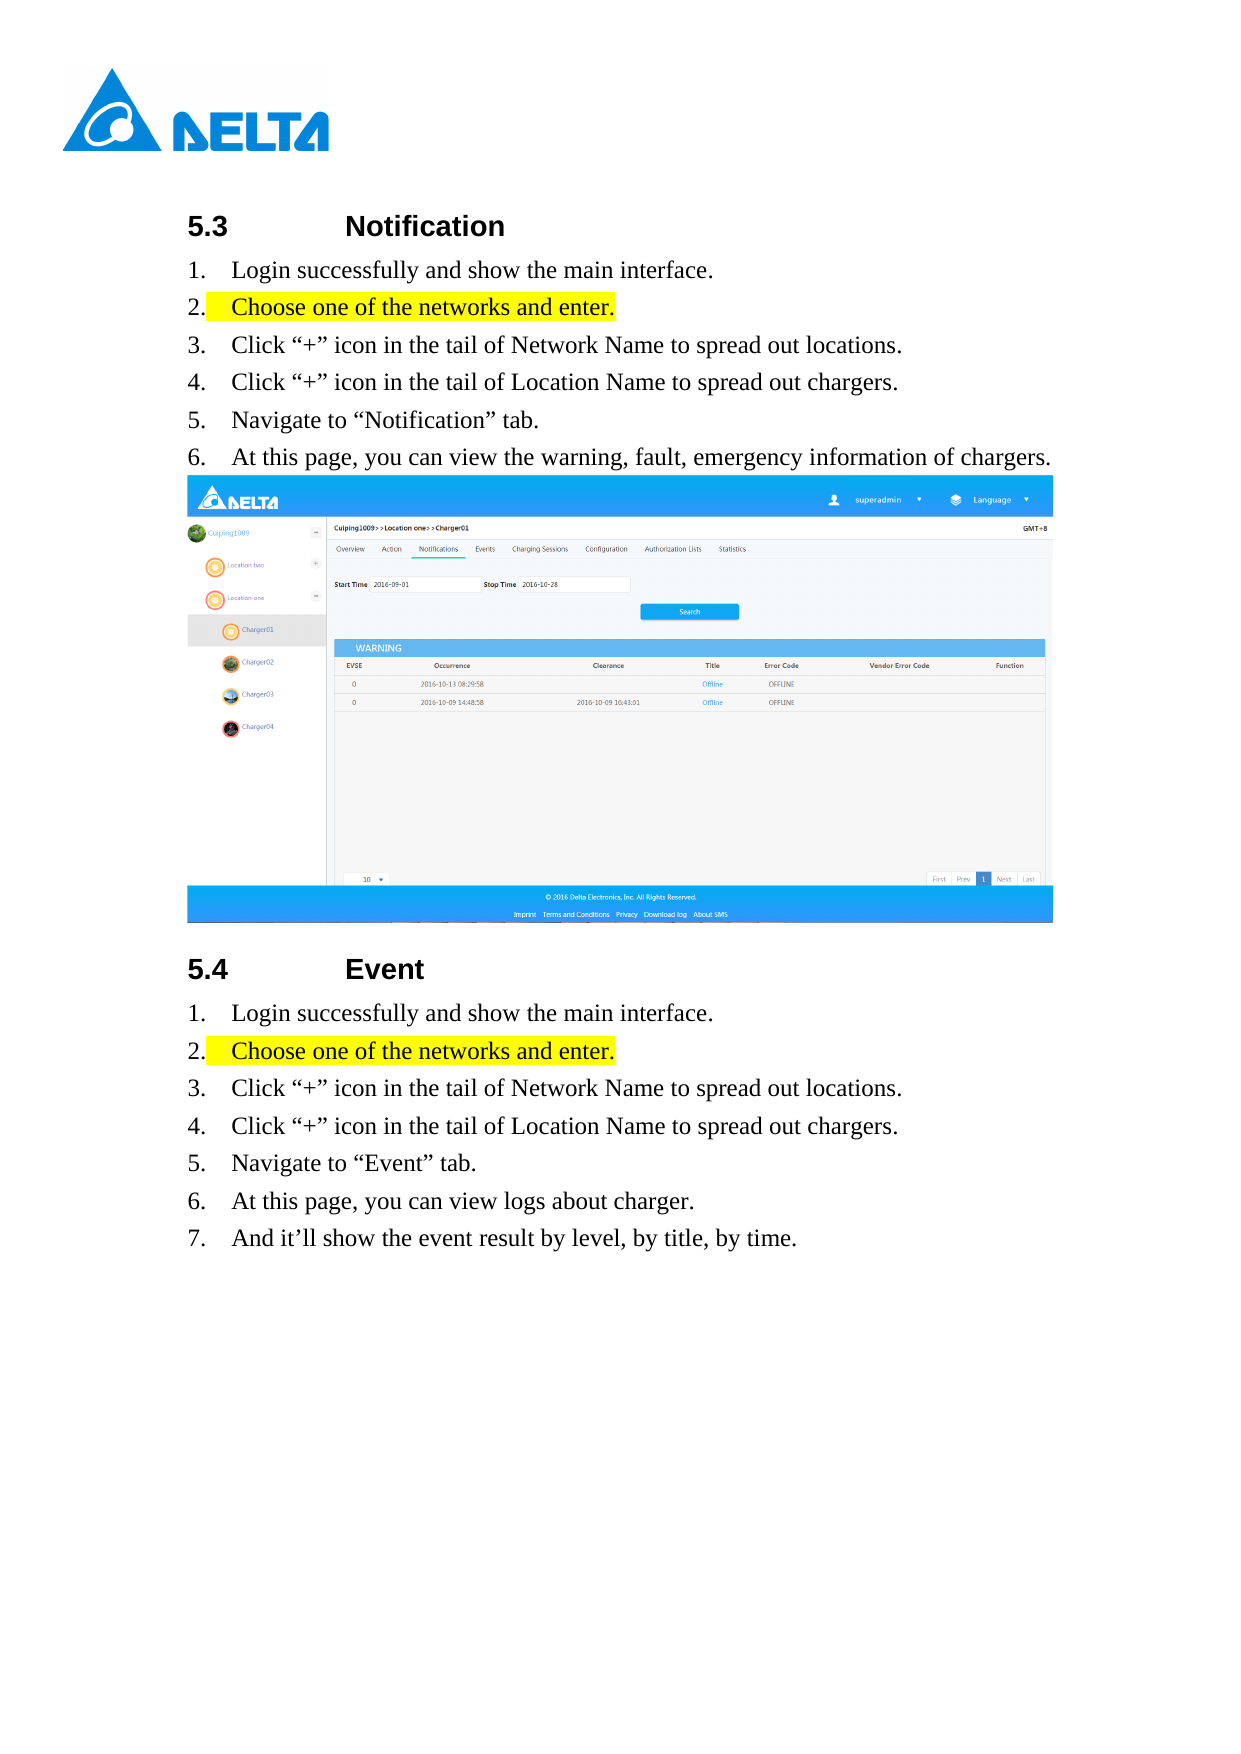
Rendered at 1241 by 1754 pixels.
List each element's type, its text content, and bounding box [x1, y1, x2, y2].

list Click “+” icon in the tail of Network Name to spread out locations. [187, 325, 1053, 363]
list Choose one of the networks and enter. [187, 288, 1053, 325]
list At this page, you can view logs about charger. [187, 1182, 1053, 1219]
list And it’ll show the event result by level, by title, by time. [187, 1219, 1053, 1257]
subtitle Notification [187, 207, 1053, 244]
picture [187, 895, 1053, 923]
list Click “+” icon in the tail of Network Name to spread out locations. [187, 1069, 1053, 1107]
subtitle Event [187, 950, 1053, 988]
list Navigate to “Notification” tab. [187, 400, 1053, 438]
list Login successfully and show the main interface. [187, 250, 1053, 288]
list Login successfully and show the main interface. [187, 994, 1053, 1032]
list Click “+” icon in the tail of Location Name to spread out chargers. [187, 1107, 1053, 1144]
list Navigate to “Event” tab. [187, 1144, 1053, 1182]
list Choose one of the networks and enter. [187, 1032, 1053, 1069]
picture [62, 68, 329, 151]
picture [187, 487, 1053, 885]
list Click “+” icon in the tail of Location Name to spread out chargers. [187, 363, 1053, 400]
list At this page, you can view the warning, fault, emergency information of chargers. [187, 438, 1053, 475]
